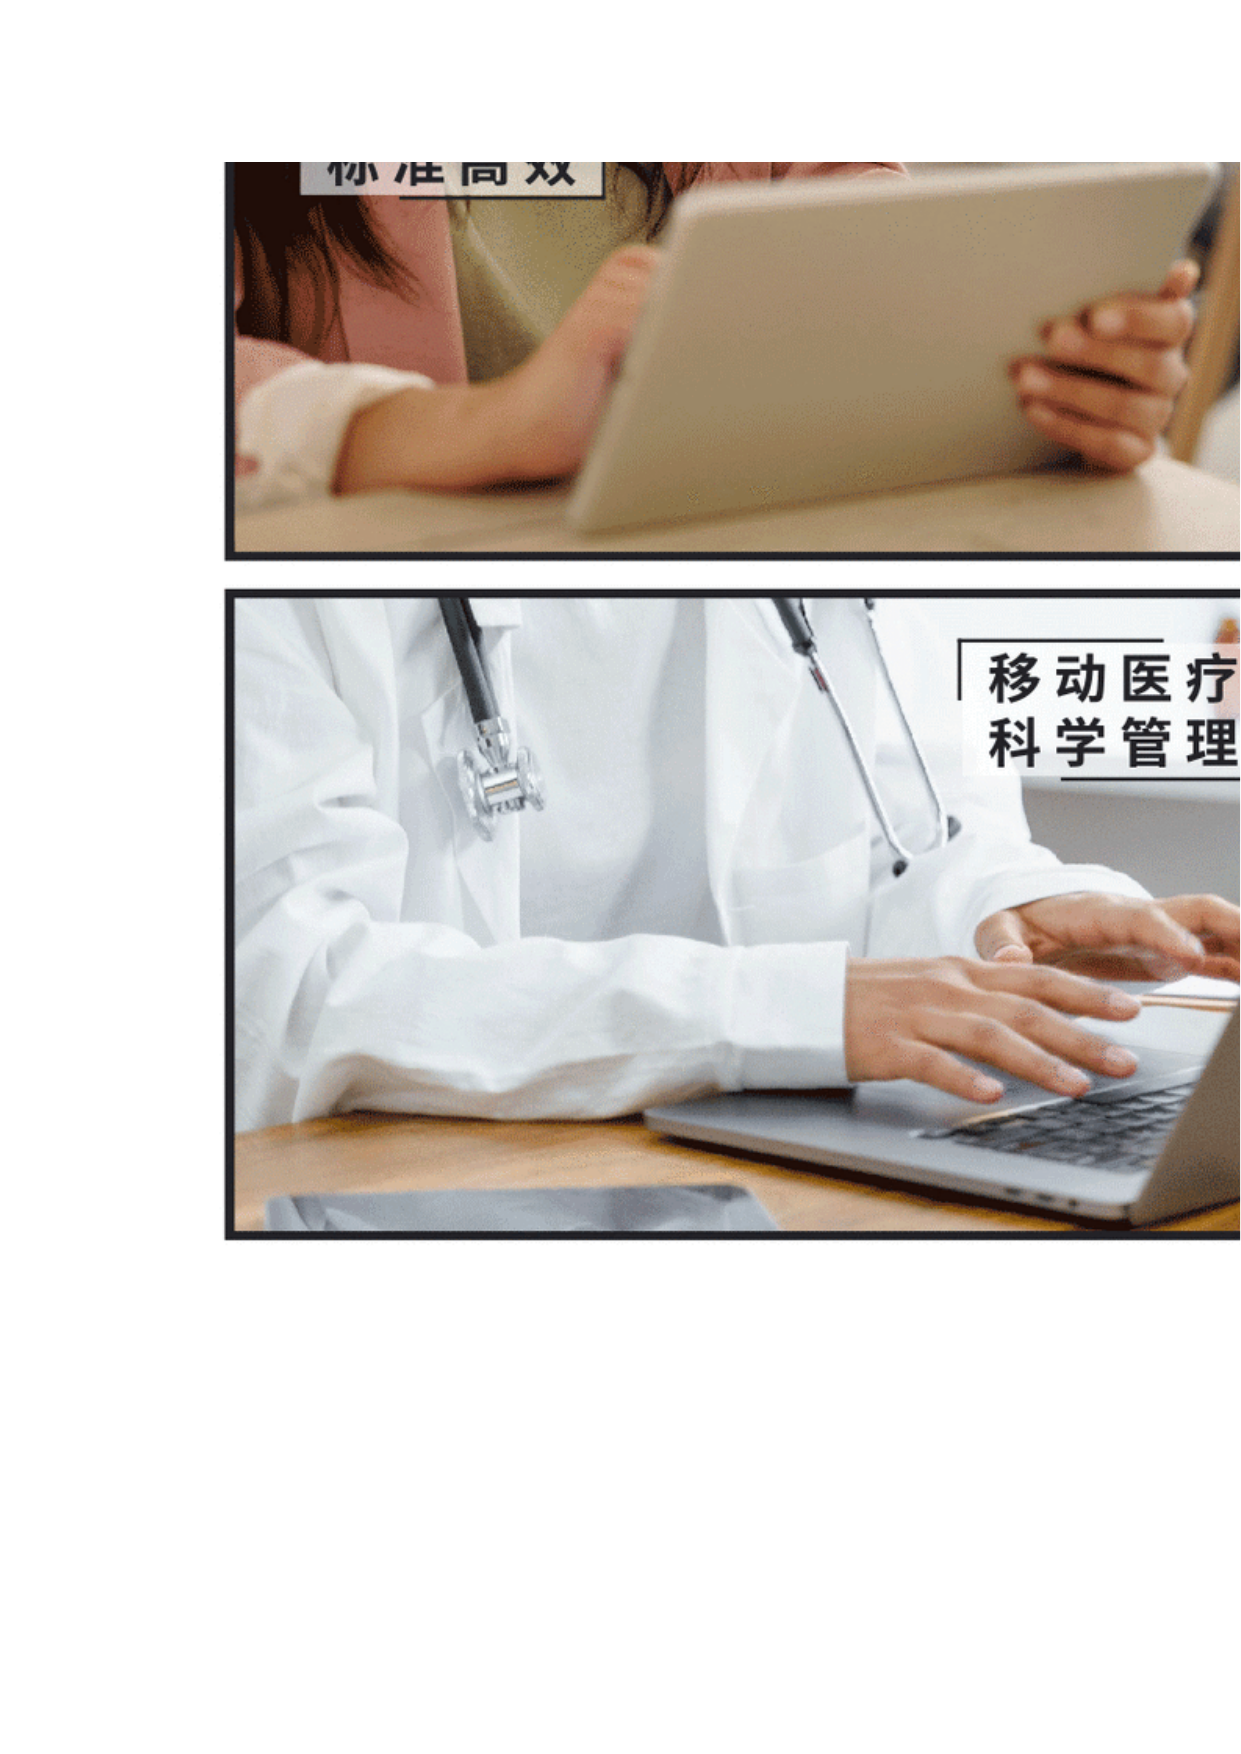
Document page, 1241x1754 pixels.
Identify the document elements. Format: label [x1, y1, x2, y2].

picture [187, 162, 1241, 1325]
